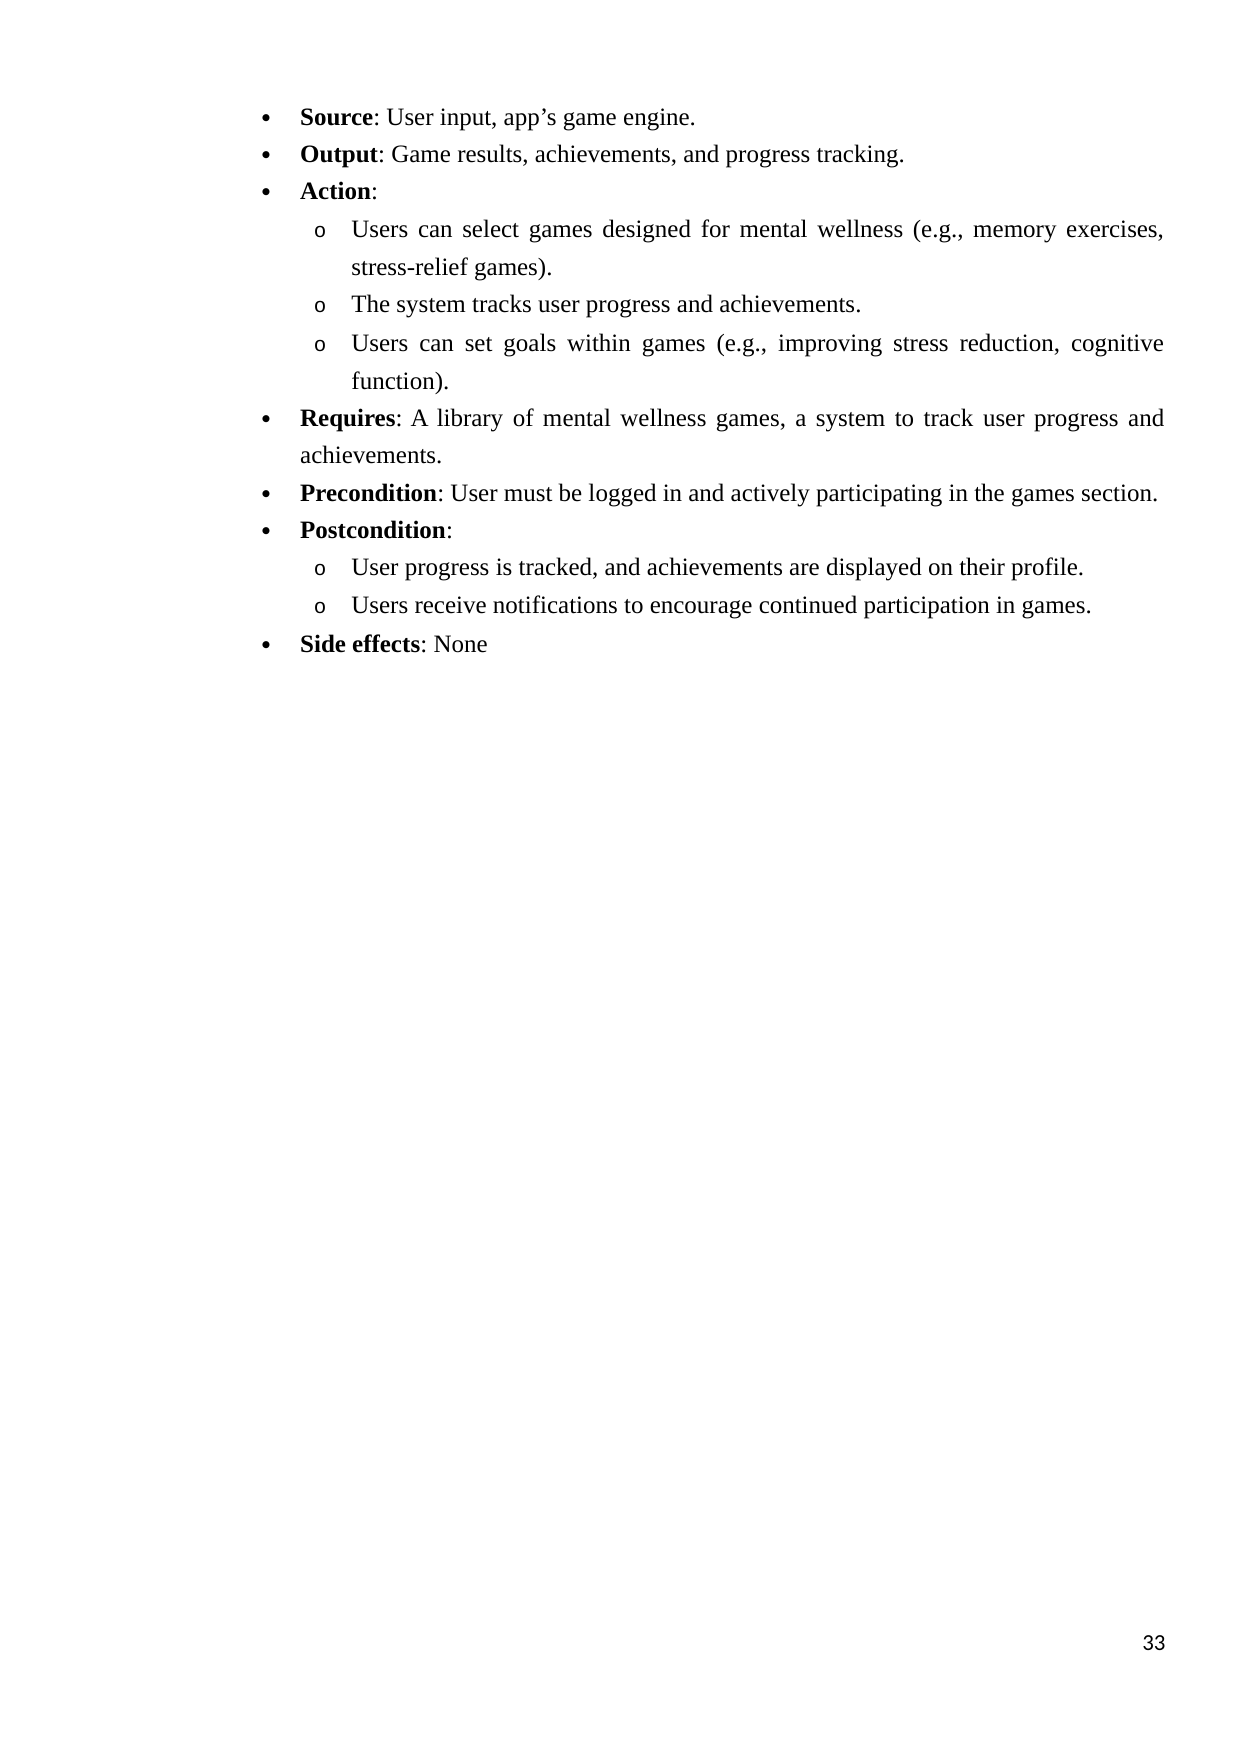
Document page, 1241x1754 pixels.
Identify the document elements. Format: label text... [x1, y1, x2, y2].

list Requires: A library of mental wellness games, a system to track user progress and achievements. [262, 403, 1165, 469]
list Source: User input, app’s game engine. [262, 102, 1165, 131]
list Postcondition: [262, 515, 1165, 544]
list Precondition: User must be logged in and actively participating in the games section. [262, 478, 1165, 506]
list Output: Game results, achievements, and progress tracking. [262, 139, 1165, 168]
list User progress is tracked, and achievements are displayed on their profile. [314, 552, 1165, 582]
list Side effects: None [262, 629, 1165, 658]
list Users can set goals within games (e.g., improving stress reduction, cognitive function). [314, 328, 1165, 394]
list Users can select games designed for mental wellness (e.g., memory exercises, stress-relief games). [314, 214, 1165, 281]
list The system tracks user progress and achievements. [314, 289, 1165, 319]
list Action: [262, 176, 1165, 205]
list Users receive notifications to encourage continued participation in games. [314, 591, 1165, 620]
